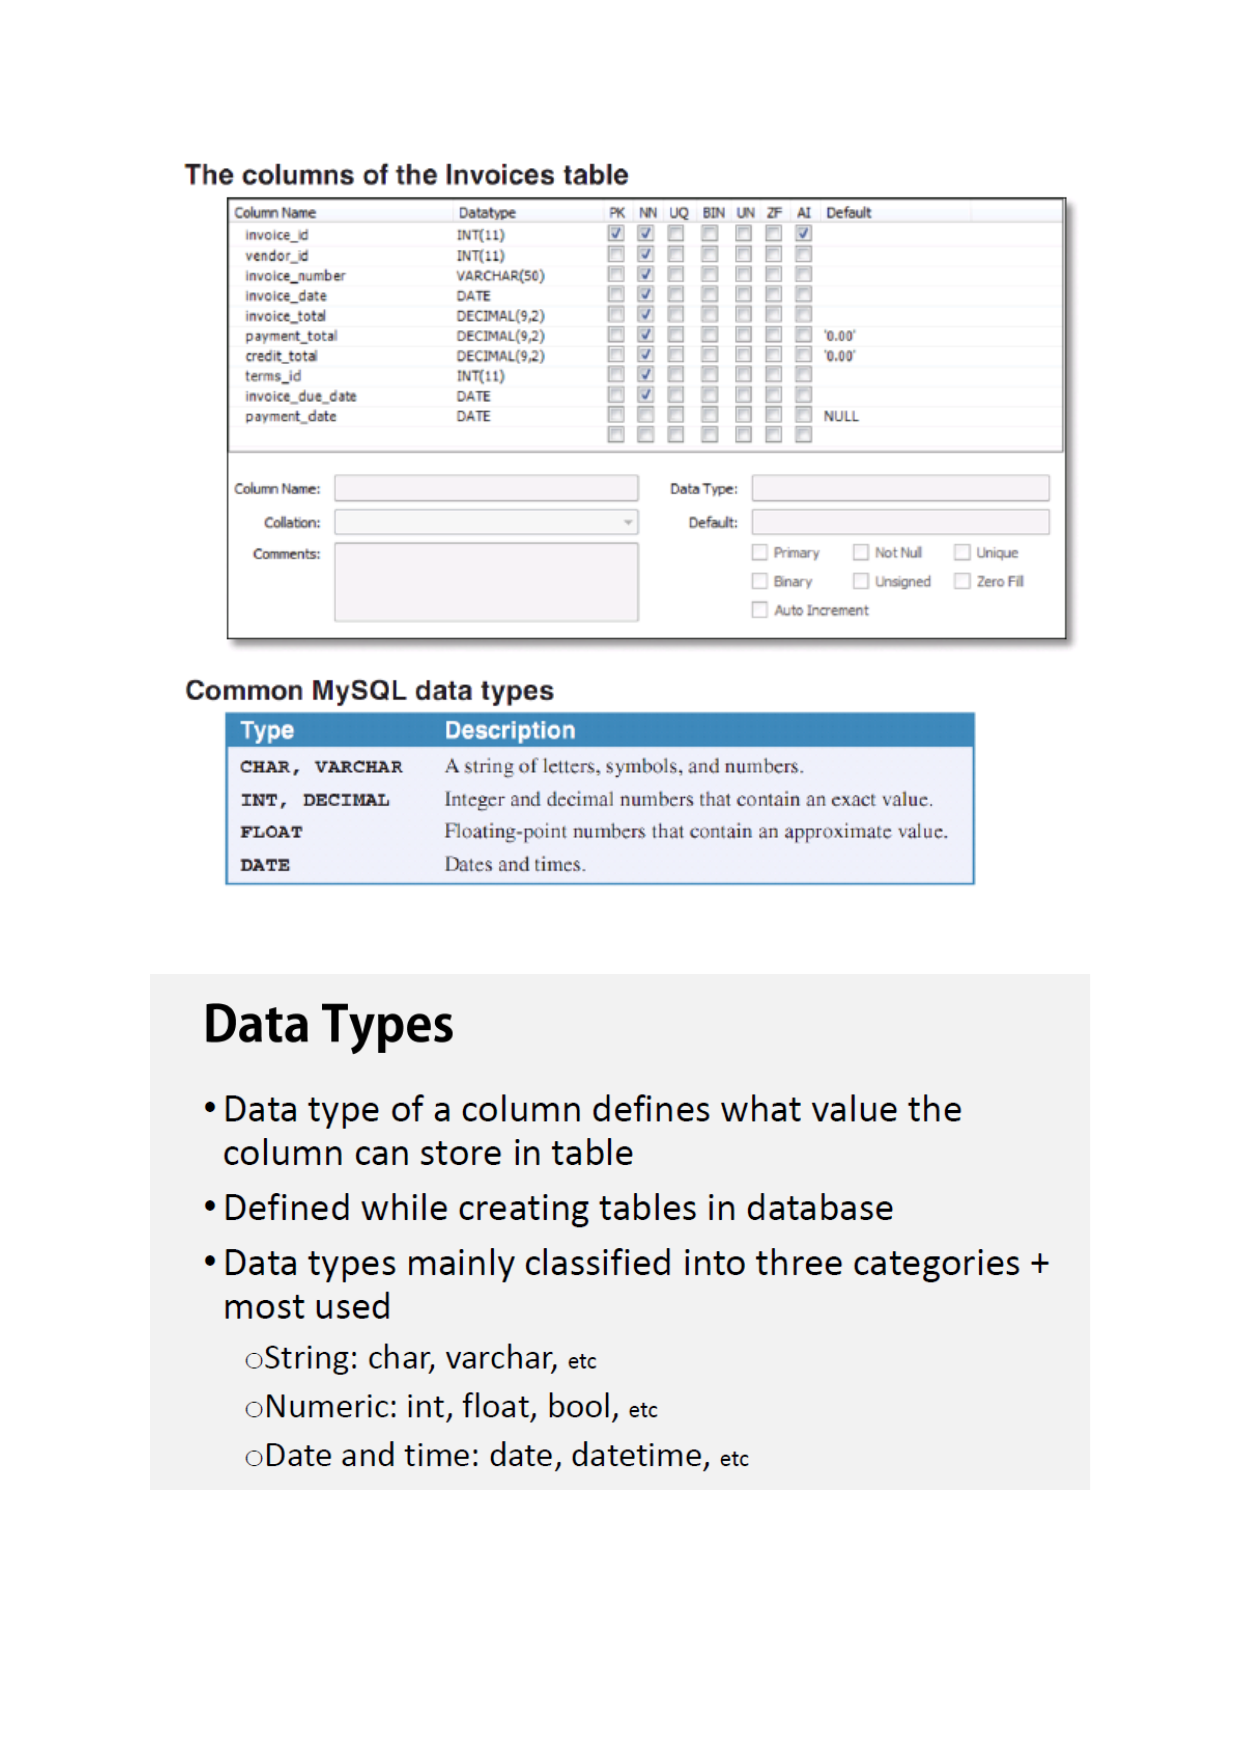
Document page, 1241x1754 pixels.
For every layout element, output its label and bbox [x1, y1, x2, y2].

picture [150, 150, 1091, 909]
picture [150, 974, 1091, 1490]
